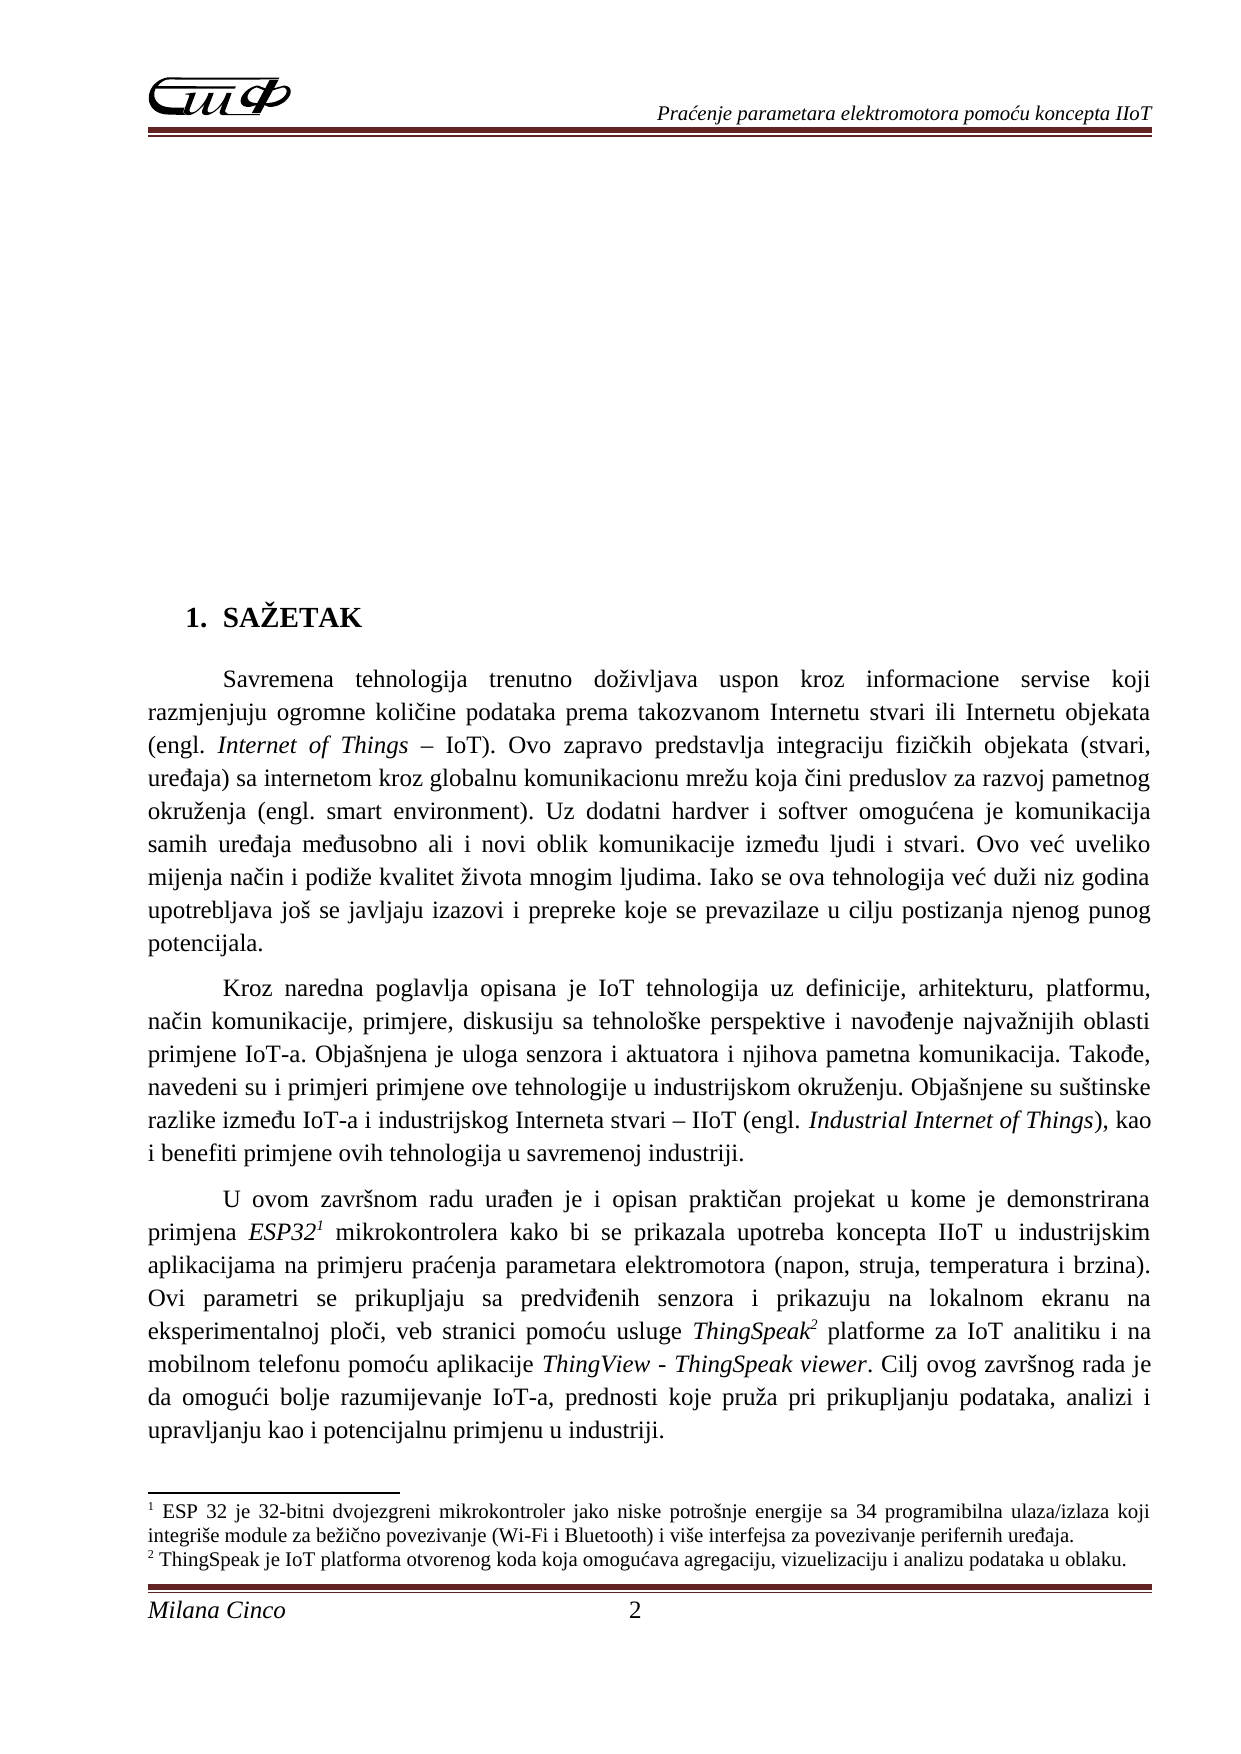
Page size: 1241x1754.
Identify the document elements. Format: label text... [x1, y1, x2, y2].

subtitle SAŽETAK [185, 600, 1152, 634]
text U ovom završnom radu urađen je i opisan praktičan projekat u kome je demonstrirana primjena ESP32 mikrokontrolera kako bi se prikazala upotreba koncepta IIoT u industrijskim aplikacijama na primjeru praćenja parametara elektromotora (napon, struja, temperatura i brzina). Ovi parametri se prikupljaju sa predviđenih senzora i prikazuju na lokalnom ekranu na eksperimentalnoj ploči, veb stranici pomoću usluge ThingSpeak platforme za IoT analitiku i na mobilnom telefonu pomoću aplikacije ThingView - ThingSpeak viewer. Cilj ovog završnog rada je da omogući bolje razumijevanje IoT-a, prednosti koje pruža pri prikupljanju podataka, analizi i upravljanju kao i potencijalnu primjenu u industriji. [148, 1184, 1152, 1444]
text Savremena tehnologija trenutno doživljava uspon kroz informacione servise koji razmjenjuju ogromne količine podataka prema takozvanom Internetu stvari ili Internetu objekata (engl. Internet of Things – IoT). Ovo zapravo predstavlja integraciju fizičkih objekata (stvari, uređaja) sa internetom kroz globalnu komunikacionu mrežu koja čini preduslov za razvoj pametnog okruženja (engl. smart environment). Uz dodatni hardver i softver omogućena je komunikacija samih uređaja međusobno ali i novi oblik komunikacije između ljudi i stvari. Ovo već uveliko mijenja način i podiže kvalitet života mnogim ljudima. Iako se ova tehnologija već duži niz godina upotrebljava još se javljaju izazovi i prepreke koje se prevazilaze u cilju postizanja njenog punog potencijala. [148, 664, 1152, 957]
text Kroz naredna poglavlja opisana je IoT tehnologija uz definicije, arhitekturu, platformu, način komunikacije, primjere, diskusiju sa tehnološke perspektive i navođenje najvažnijih oblasti primjene IoT-a. Objašnjena je uloga senzora i aktuatora i njihova pametna komunikacija. Takođe, navedeni su i primjeri primjene ove tehnologije u industrijskom okruženju. Objašnjene su suštinske razlike između IoT-a i industrijskog Interneta stvari – IIoT (engl. Industrial Internet of Things), kao i benefiti primjene ovih tehnologija u savremenoj industriji. [148, 973, 1152, 1167]
